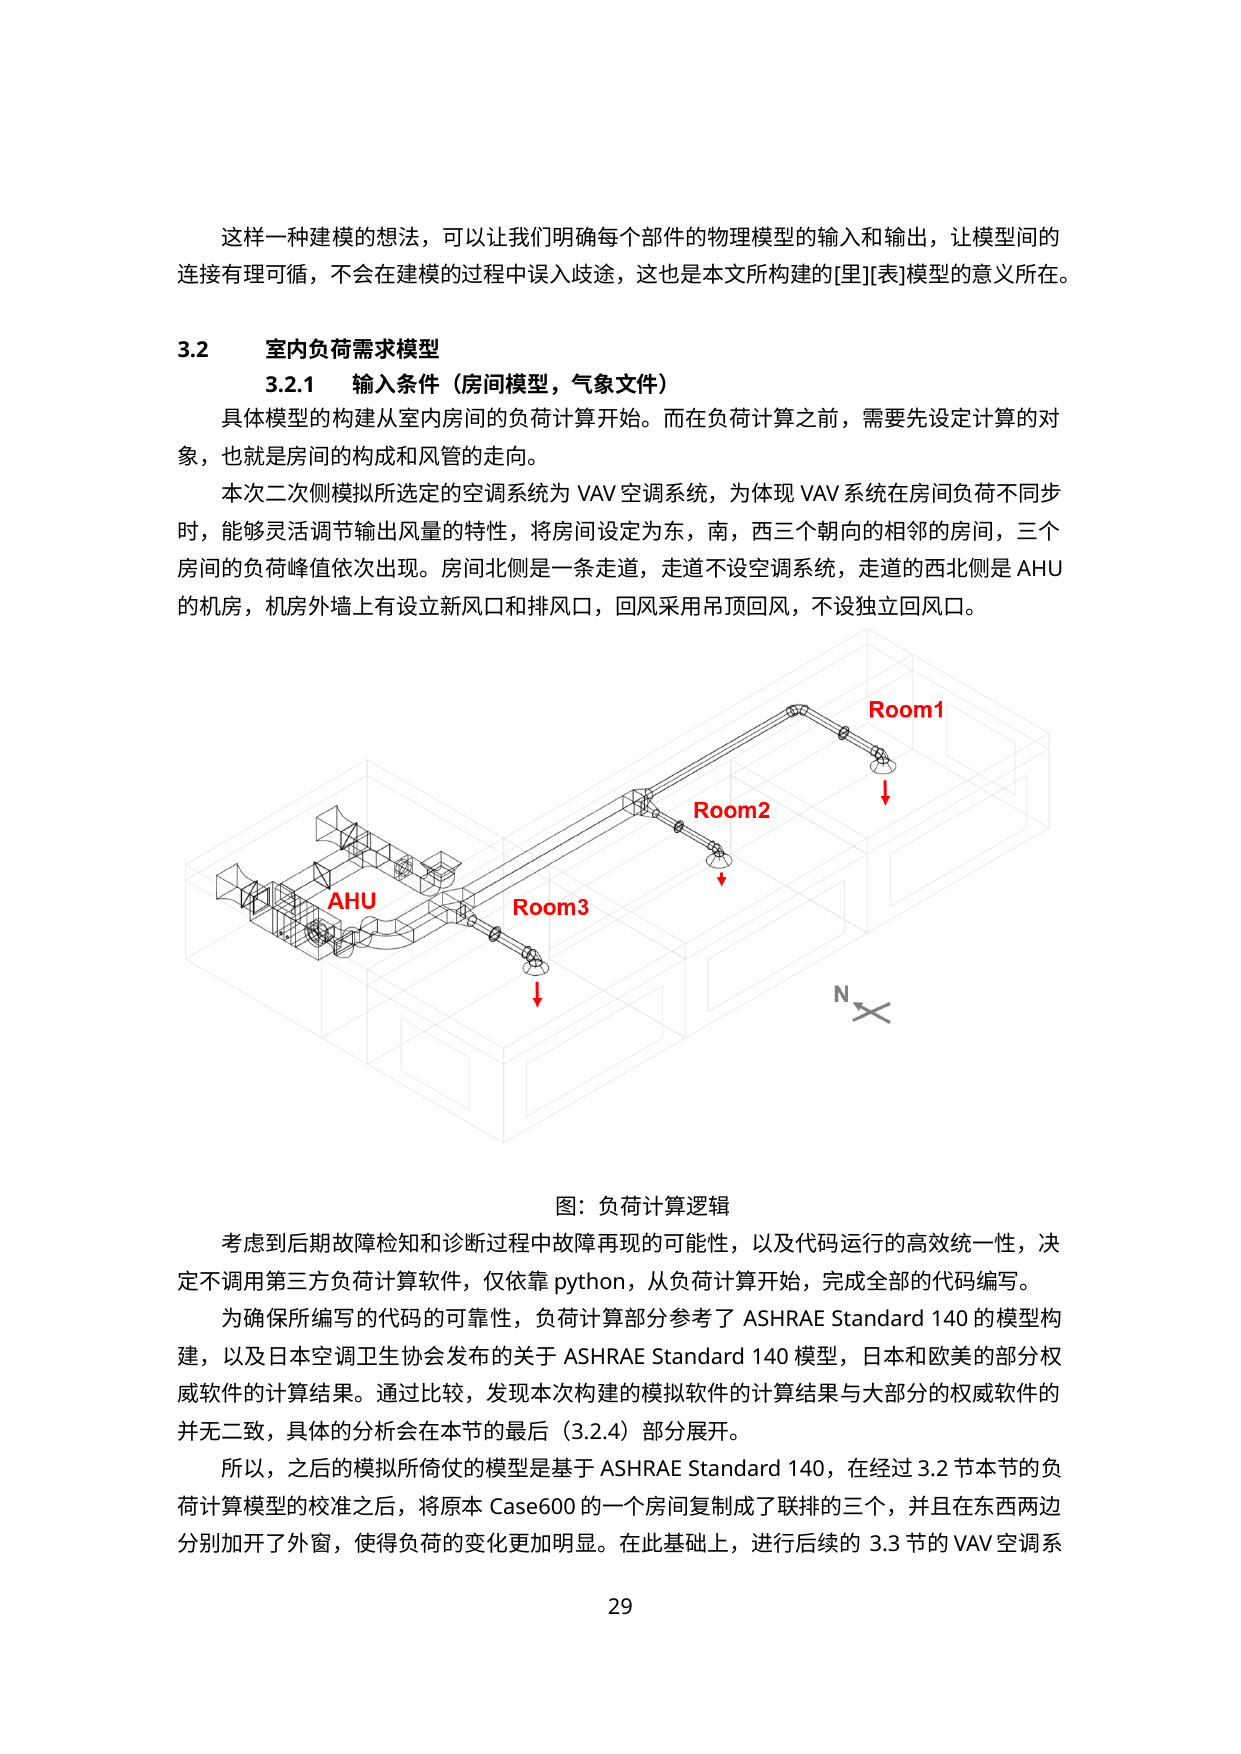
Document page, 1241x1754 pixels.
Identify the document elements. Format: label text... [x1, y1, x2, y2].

text 图：负荷计算逻辑 [177, 1186, 1063, 1223]
text 具体模型的构建从室内房间的负荷计算开始。而在负荷计算之前，需要先设定计算的对象，也就是房间的构成和风管的走向。 [177, 398, 1063, 473]
text 考虑到后期故障检知和诊断过程中故障再现的可能性，以及代码运行的高效统一性，决定不调用第三方负荷计算软件，仅依靠python，从负荷计算开始，完成全部的代码编写。 [177, 1223, 1063, 1298]
text 为确保所编写的代码的可靠性，负荷计算部分参考了ASHRAE Standard 140的模型构建，以及日本空调卫生协会发布的关于ASHRAE Standard 140模型，日本和欧美的部分权威软件的计算结果。通过比较，发现本次构建的模拟软件的计算结果与大部分的权威软件的并无二致，具体的分析会在本节的最后（3.2.4）部分展开。 [177, 1298, 1063, 1448]
text 本次二次侧模拟所选定的空调系统为VAV空调系统，为体现VAV系统在房间负荷不同步时，能够灵活调节输出风量的特性，将房间设定为东，南，西三个朝向的相邻的房间，三个房间的负荷峰值依次出现。房间北侧是一条走道，走道不设空调系统，走道的西北侧是AHU的机房，机房外墙上有设立新风口和排风口，回风采用吊顶回风，不设独立回风口。 [177, 473, 1063, 623]
subtitle 输入条件（房间模型，气象文件） [221, 367, 1063, 398]
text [177, 1448, 1063, 1561]
picture [177, 623, 1063, 1151]
text 这样一种建模的想法，可以让我们明确每个部件的物理模型的输入和输出，让模型间的连接有理可循，不会在建模的过程中误入歧途，这也是本文所构建的[里][表]模型的意义所在。 [177, 217, 1063, 292]
subtitle 室内负荷需求模型 [177, 329, 1063, 367]
